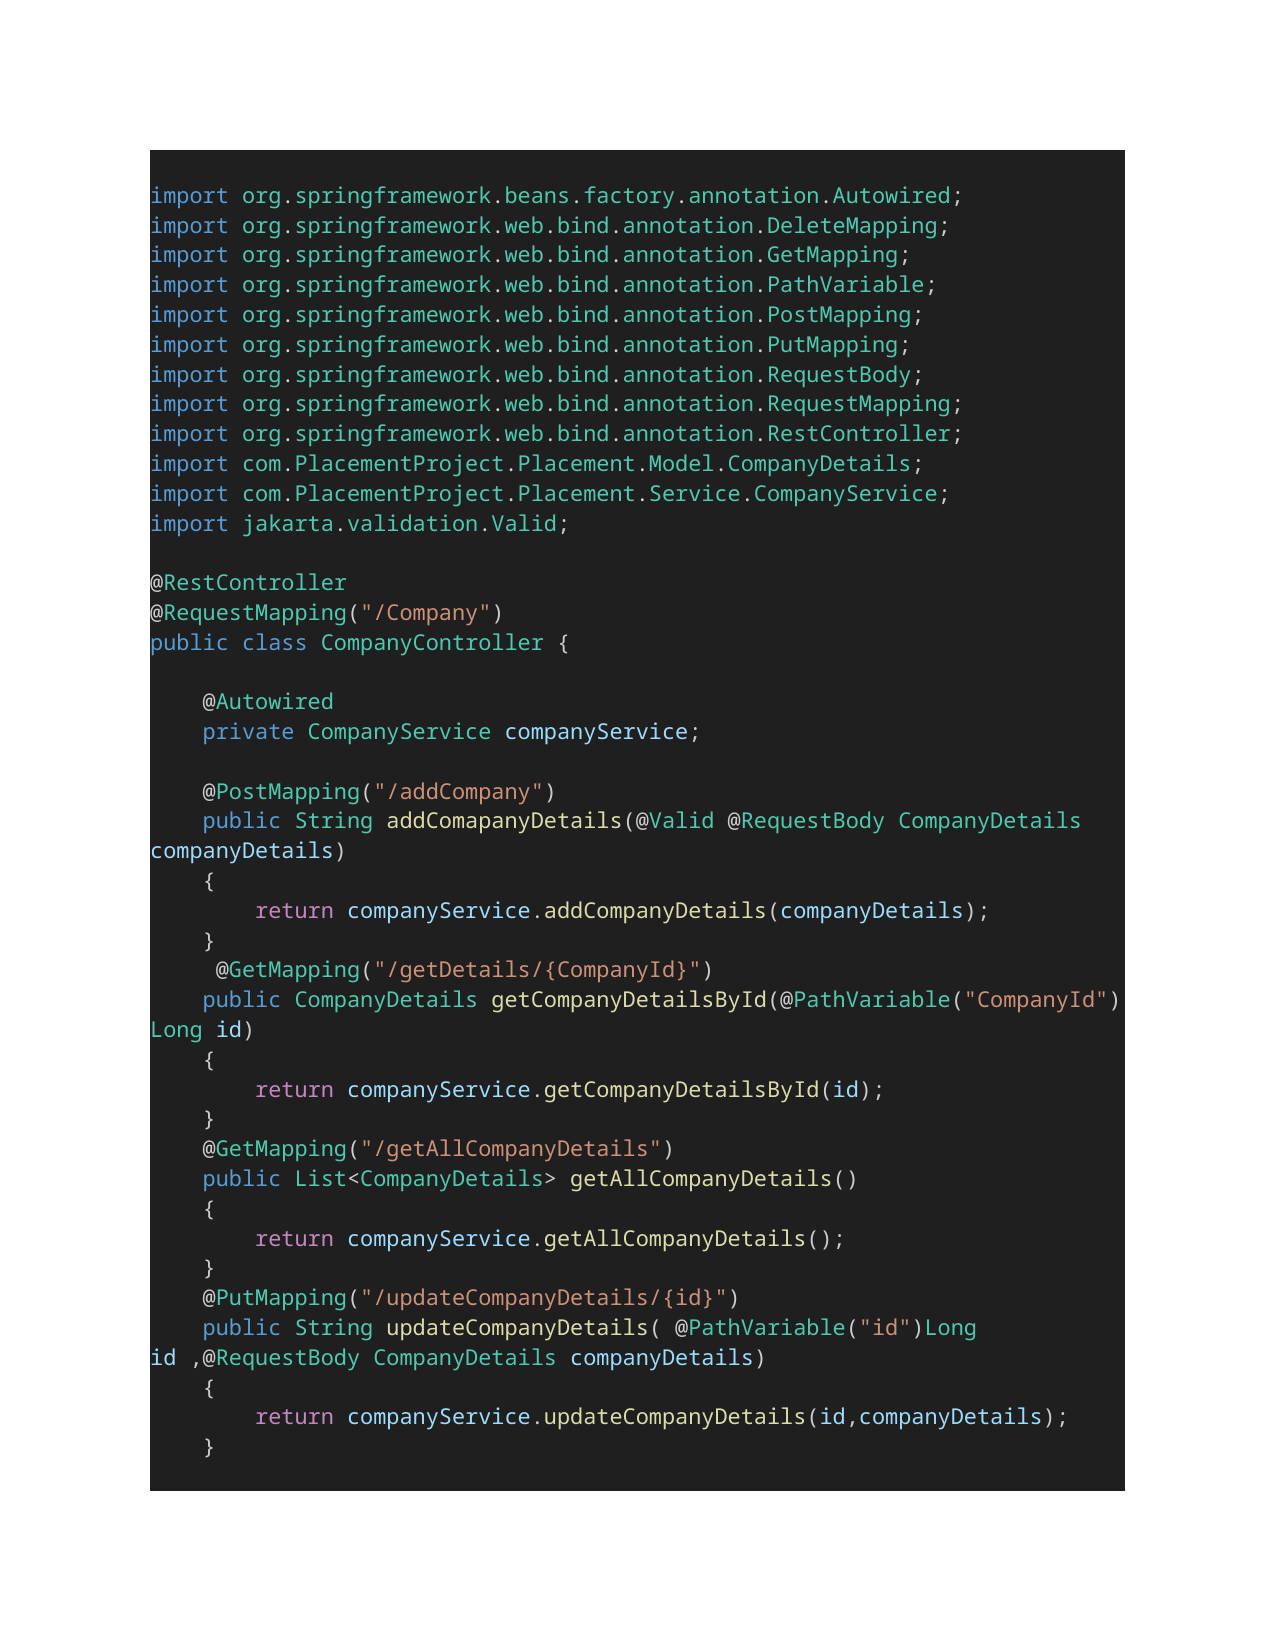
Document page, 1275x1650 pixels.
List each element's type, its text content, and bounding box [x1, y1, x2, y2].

text import org.springframework.web.bind.annotation.PutMapping; [150, 329, 1125, 358]
text import com.PlacementProject.Placement.Service.CompanyService; [150, 478, 1125, 507]
text public class CompanyController { [150, 627, 1125, 656]
text } [150, 924, 1125, 954]
text } [150, 1103, 1125, 1133]
text @PutMapping("/updateCompanyDetails/{id}") [150, 1282, 1125, 1312]
text import jakarta.validation.Valid; [150, 507, 1125, 537]
text @RequestMapping("/Company") [150, 597, 1125, 627]
text public String addComapanyDetails(@Valid @RequestBody CompanyDetails companyDetails) [150, 805, 1125, 865]
text @RestController [150, 567, 1125, 597]
text { [150, 1044, 1125, 1073]
text @GetMapping("/getDetails/{CompanyId}") [150, 954, 1125, 984]
text import org.springframework.web.bind.annotation.RequestBody; [150, 358, 1125, 388]
text public List<CompanyDetails> getAllCompanyDetails() [150, 1163, 1125, 1193]
text return companyService.updateCompanyDetails(id,companyDetails); [150, 1401, 1125, 1431]
text import org.springframework.web.bind.annotation.RestController; [150, 418, 1125, 448]
text private CompanyService companyService; [150, 716, 1125, 746]
text public String updateCompanyDetails( @PathVariable("id")Long id ,@RequestBody CompanyDetails companyDetails) [150, 1312, 1125, 1371]
text import org.springframework.web.bind.annotation.DeleteMapping; [150, 209, 1125, 239]
text @Autowired [150, 686, 1125, 716]
text return companyService.addCompanyDetails(companyDetails); [150, 895, 1125, 924]
text public CompanyDetails getCompanyDetailsById(@PathVariable("CompanyId") Long id) [150, 984, 1125, 1044]
text @GetMapping("/getAllCompanyDetails") [150, 1133, 1125, 1163]
text import org.springframework.web.bind.annotation.PostMapping; [150, 299, 1125, 329]
text { [150, 865, 1125, 895]
text return companyService.getAllCompanyDetails(); [150, 1222, 1125, 1252]
text import org.springframework.web.bind.annotation.RequestMapping; [150, 388, 1125, 418]
text import org.springframework.web.bind.annotation.GetMapping; [150, 239, 1125, 269]
text } [150, 1431, 1125, 1461]
text { [150, 1193, 1125, 1222]
text import com.PlacementProject.Placement.Model.CompanyDetails; [150, 448, 1125, 478]
text { [150, 1371, 1125, 1401]
text import org.springframework.beans.factory.annotation.Autowired; [150, 180, 1125, 209]
text return companyService.getCompanyDetailsById(id); [150, 1073, 1125, 1103]
text @PostMapping("/addCompany") [150, 776, 1125, 805]
text } [150, 1252, 1125, 1282]
text import org.springframework.web.bind.annotation.PathVariable; [150, 269, 1125, 299]
